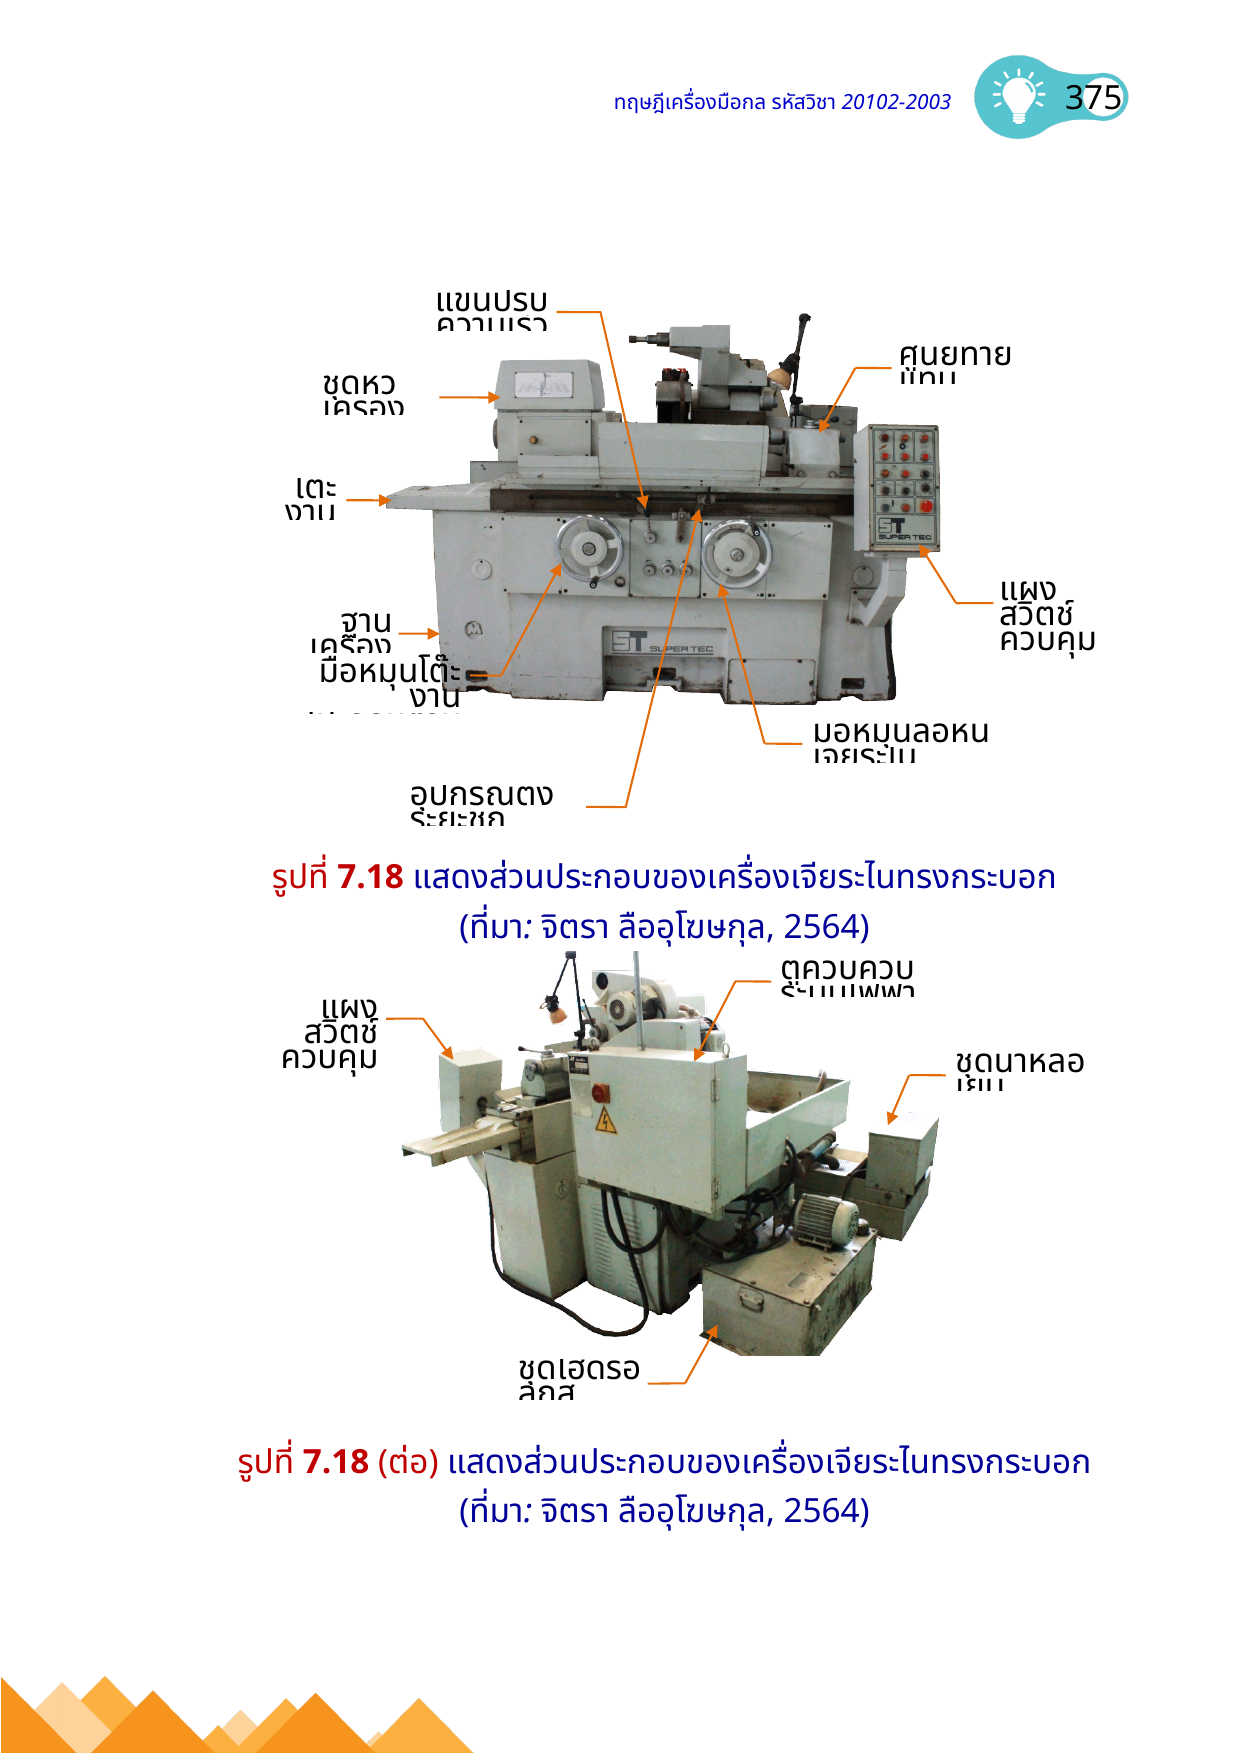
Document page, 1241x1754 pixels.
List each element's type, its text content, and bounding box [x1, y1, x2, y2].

picture [381, 378, 391, 392]
picture [498, 304, 506, 309]
text รูปที่ 7.18 (ต่อ) แสดงส่วนประกอบของเครื่องเจียระไนทรงกระบอก [207, 1438, 1122, 1487]
picture [382, 951, 947, 1356]
picture [477, 304, 485, 309]
picture [1, 1555, 1240, 1753]
text (ที่มา: จิตรา ลืออุโฆษกุล, 2564) [207, 1487, 1122, 1536]
picture [534, 304, 542, 309]
picture [381, 304, 948, 715]
text รูปที่ 7.18 แสดงส่วนประกอบของเครื่องเจียระไนทรงกระบอก [207, 853, 1122, 902]
text (ที่มา: จิตรา ลืออุโฆษกุล, 2564) [207, 902, 1122, 952]
picture [228, 22, 1164, 146]
